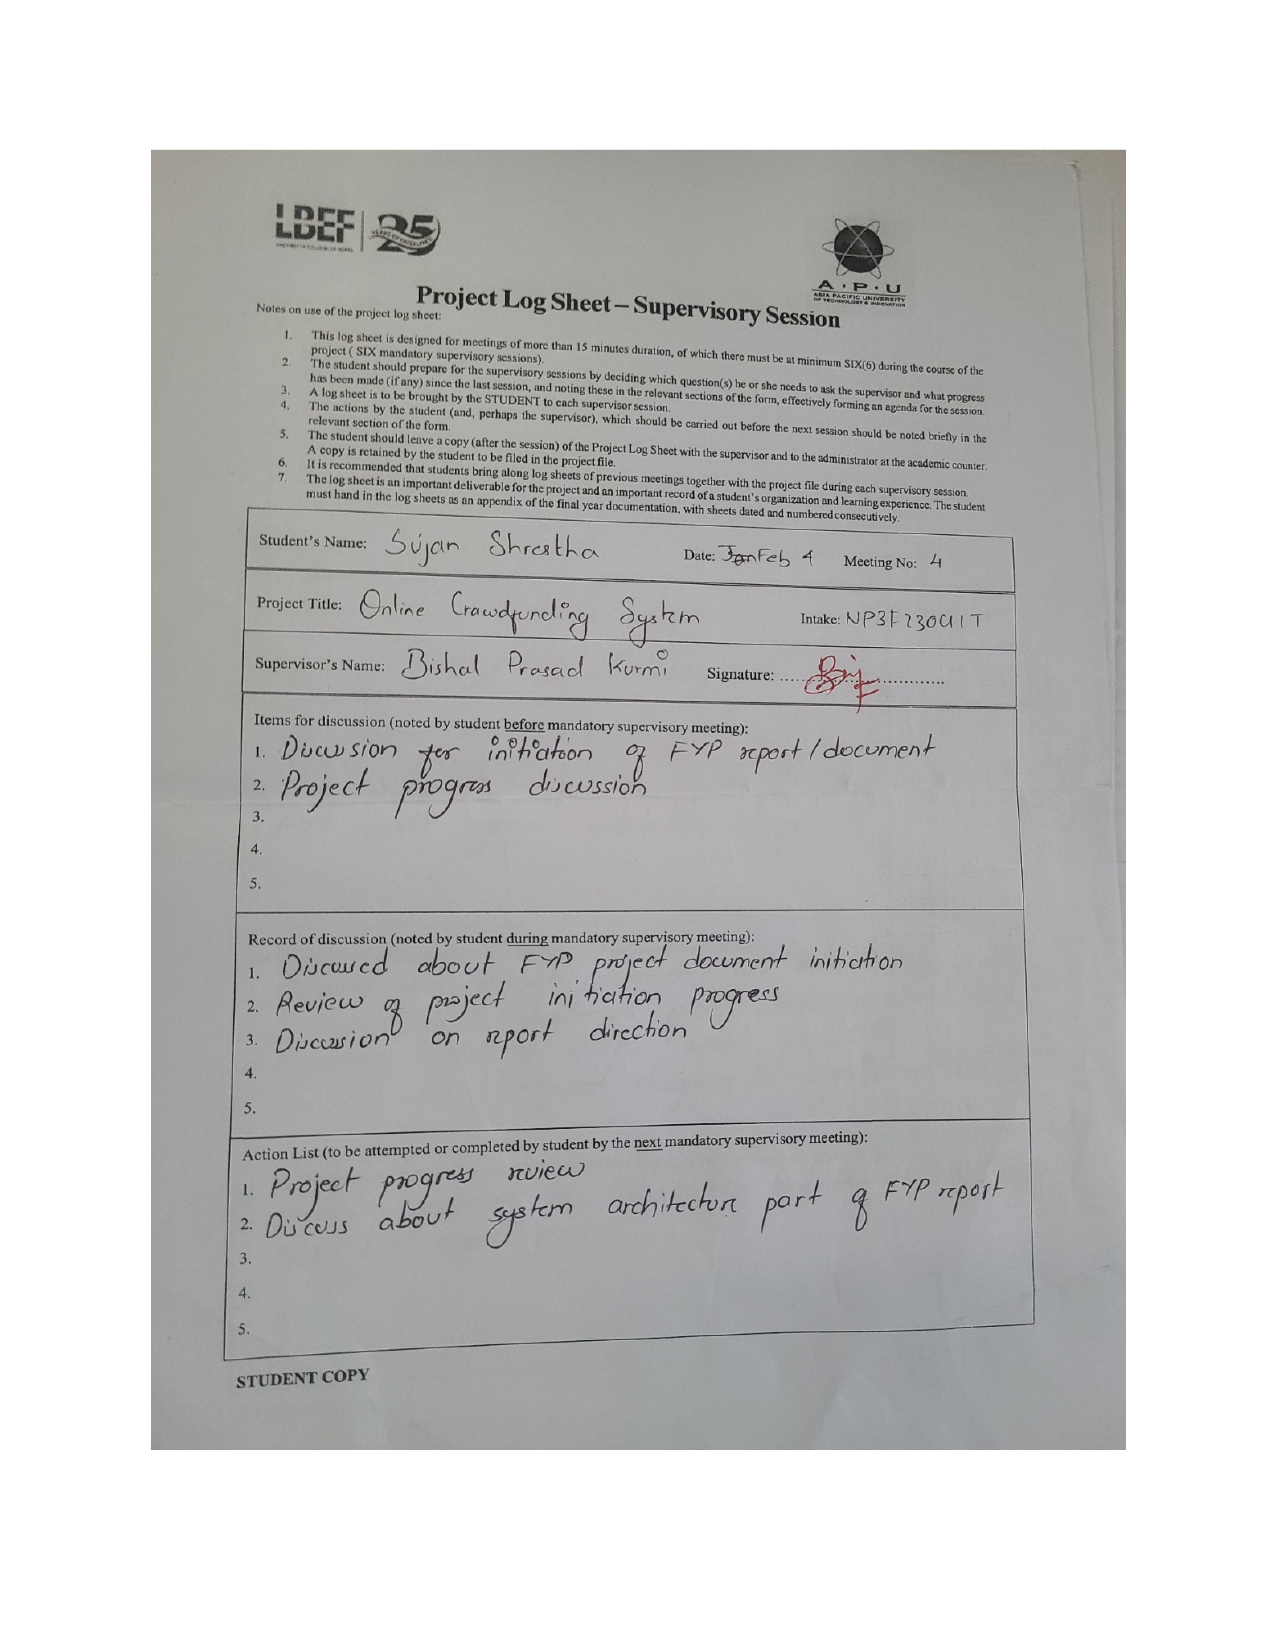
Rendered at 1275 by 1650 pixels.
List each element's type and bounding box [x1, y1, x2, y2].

picture [152, 151, 1126, 1448]
